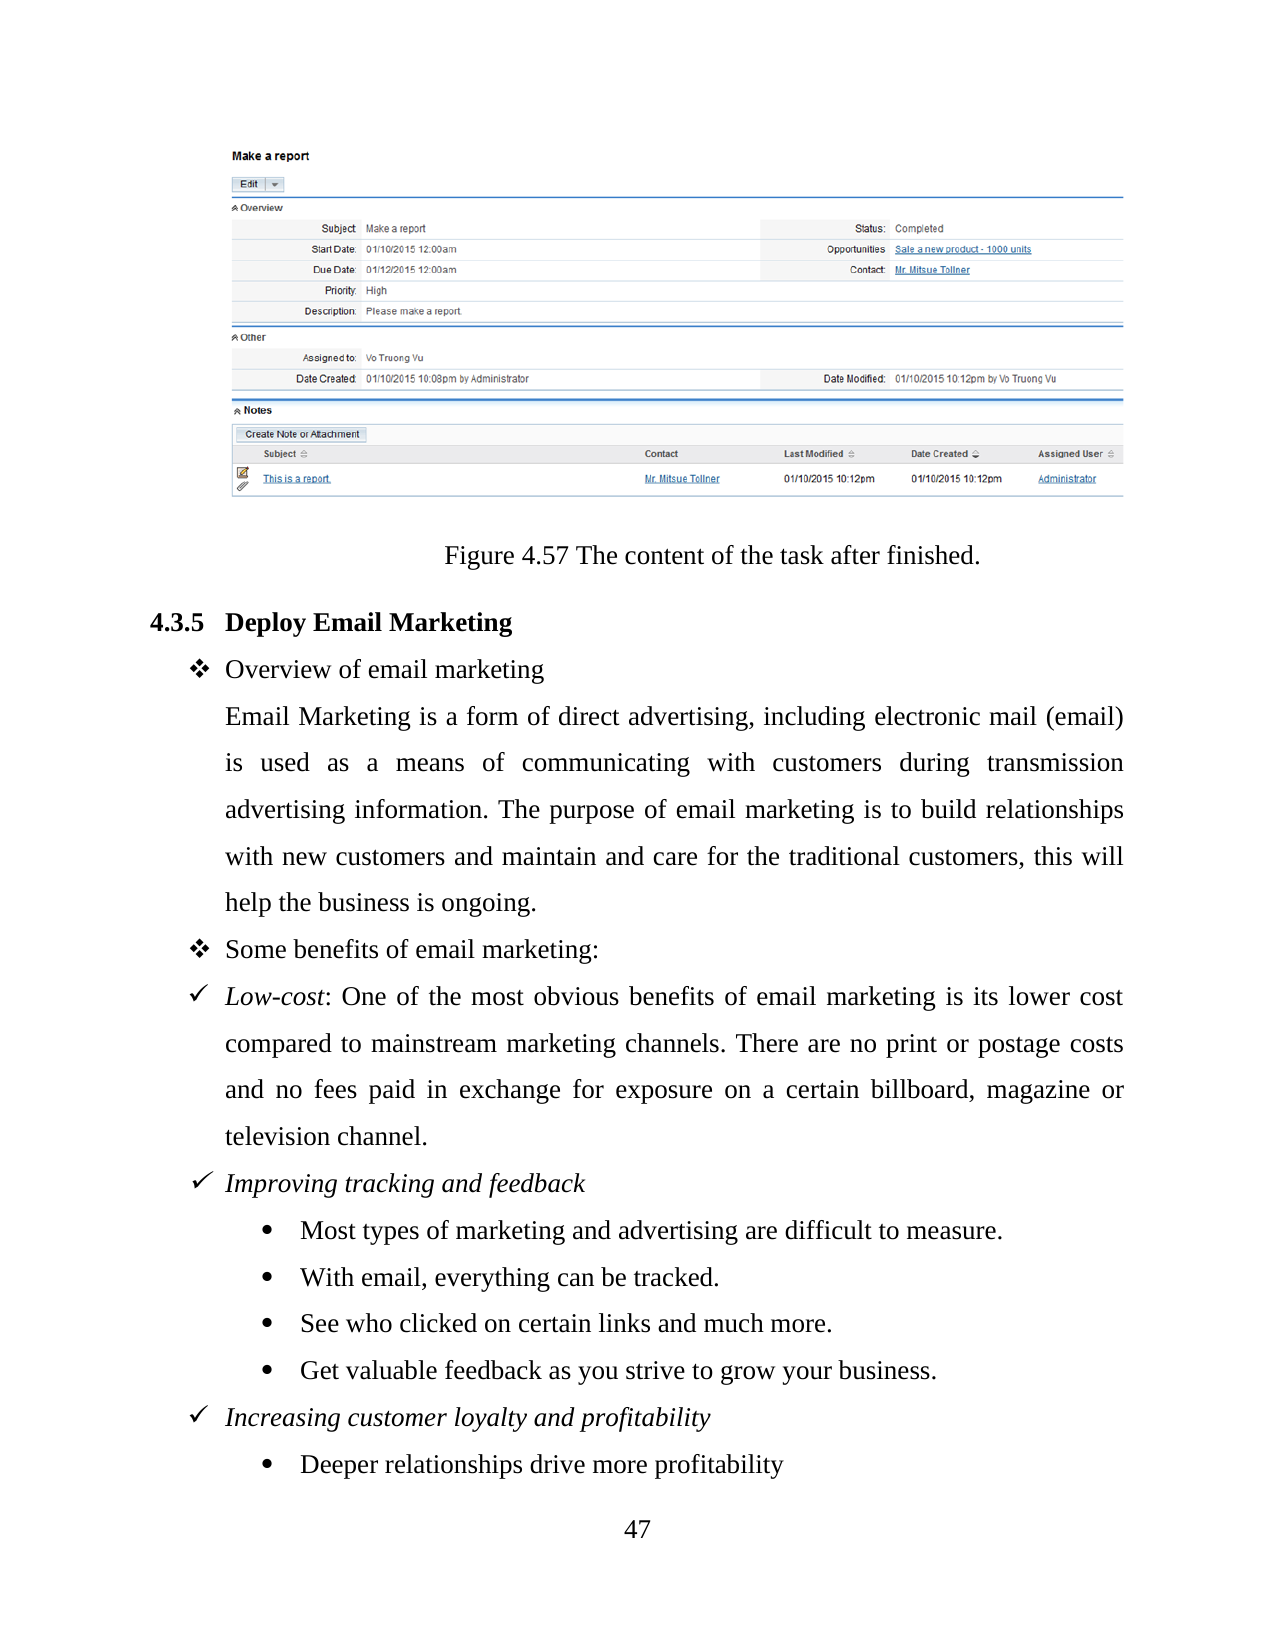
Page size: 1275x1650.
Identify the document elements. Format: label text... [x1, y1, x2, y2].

list See who clicked on certain links and much more. [262, 1307, 1125, 1339]
picture [225, 150, 1124, 507]
list Increasing customer loyalty and profitability [187, 1401, 1125, 1432]
list Some benefits of email marketing: [187, 933, 1125, 964]
list Deeper relationships drive more profitability [262, 1448, 1125, 1479]
list Email Marketing is a form of direct advertising, including electronic mail (email) is used as a means of communicating with customers during transmission advertising information. The purpose of email marketing is to build relationships with new customers and maintain and care for the traditional customers, this will help the business is ongoing. [225, 700, 1125, 918]
list With email, everything can be tracked. [262, 1261, 1125, 1292]
list Low-cost: One of the most obvious benefits of email marketing is its lower cost compared to mainstream marketing channels. There are no print or postage costs and no fees paid in exchange for exposure on a certain billboard, magazine or television channel. [187, 980, 1125, 1151]
list Deploy Email Marketing [150, 606, 1125, 637]
list Improving tracking and feedback [187, 1167, 1125, 1198]
list Get valuable feedback as you strive to grow your business. [262, 1354, 1125, 1386]
list Overview of email marketing [187, 653, 1125, 684]
list Most types of marketing and advertising are difficult to measure. [262, 1214, 1125, 1245]
